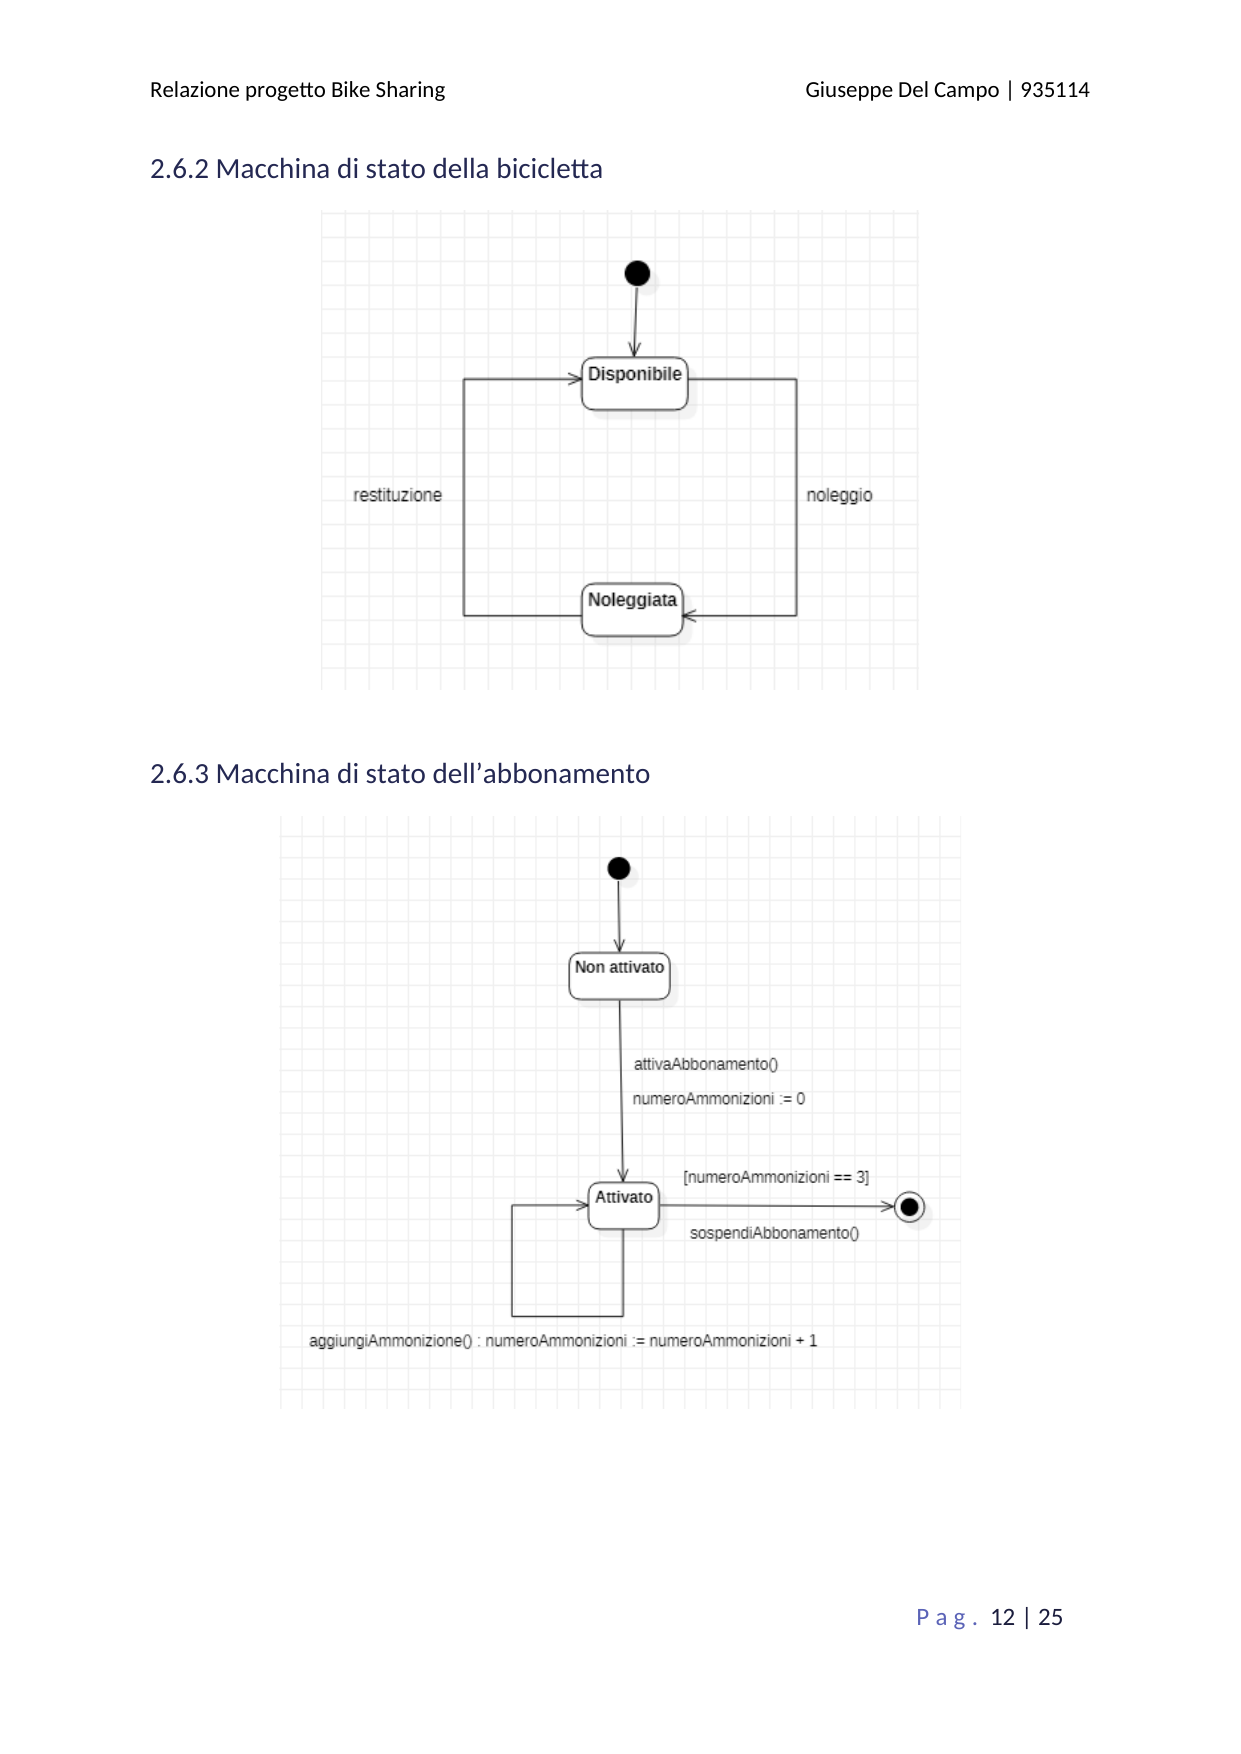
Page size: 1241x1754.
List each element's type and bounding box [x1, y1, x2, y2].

picture [321, 210, 920, 690]
picture [279, 816, 962, 1409]
